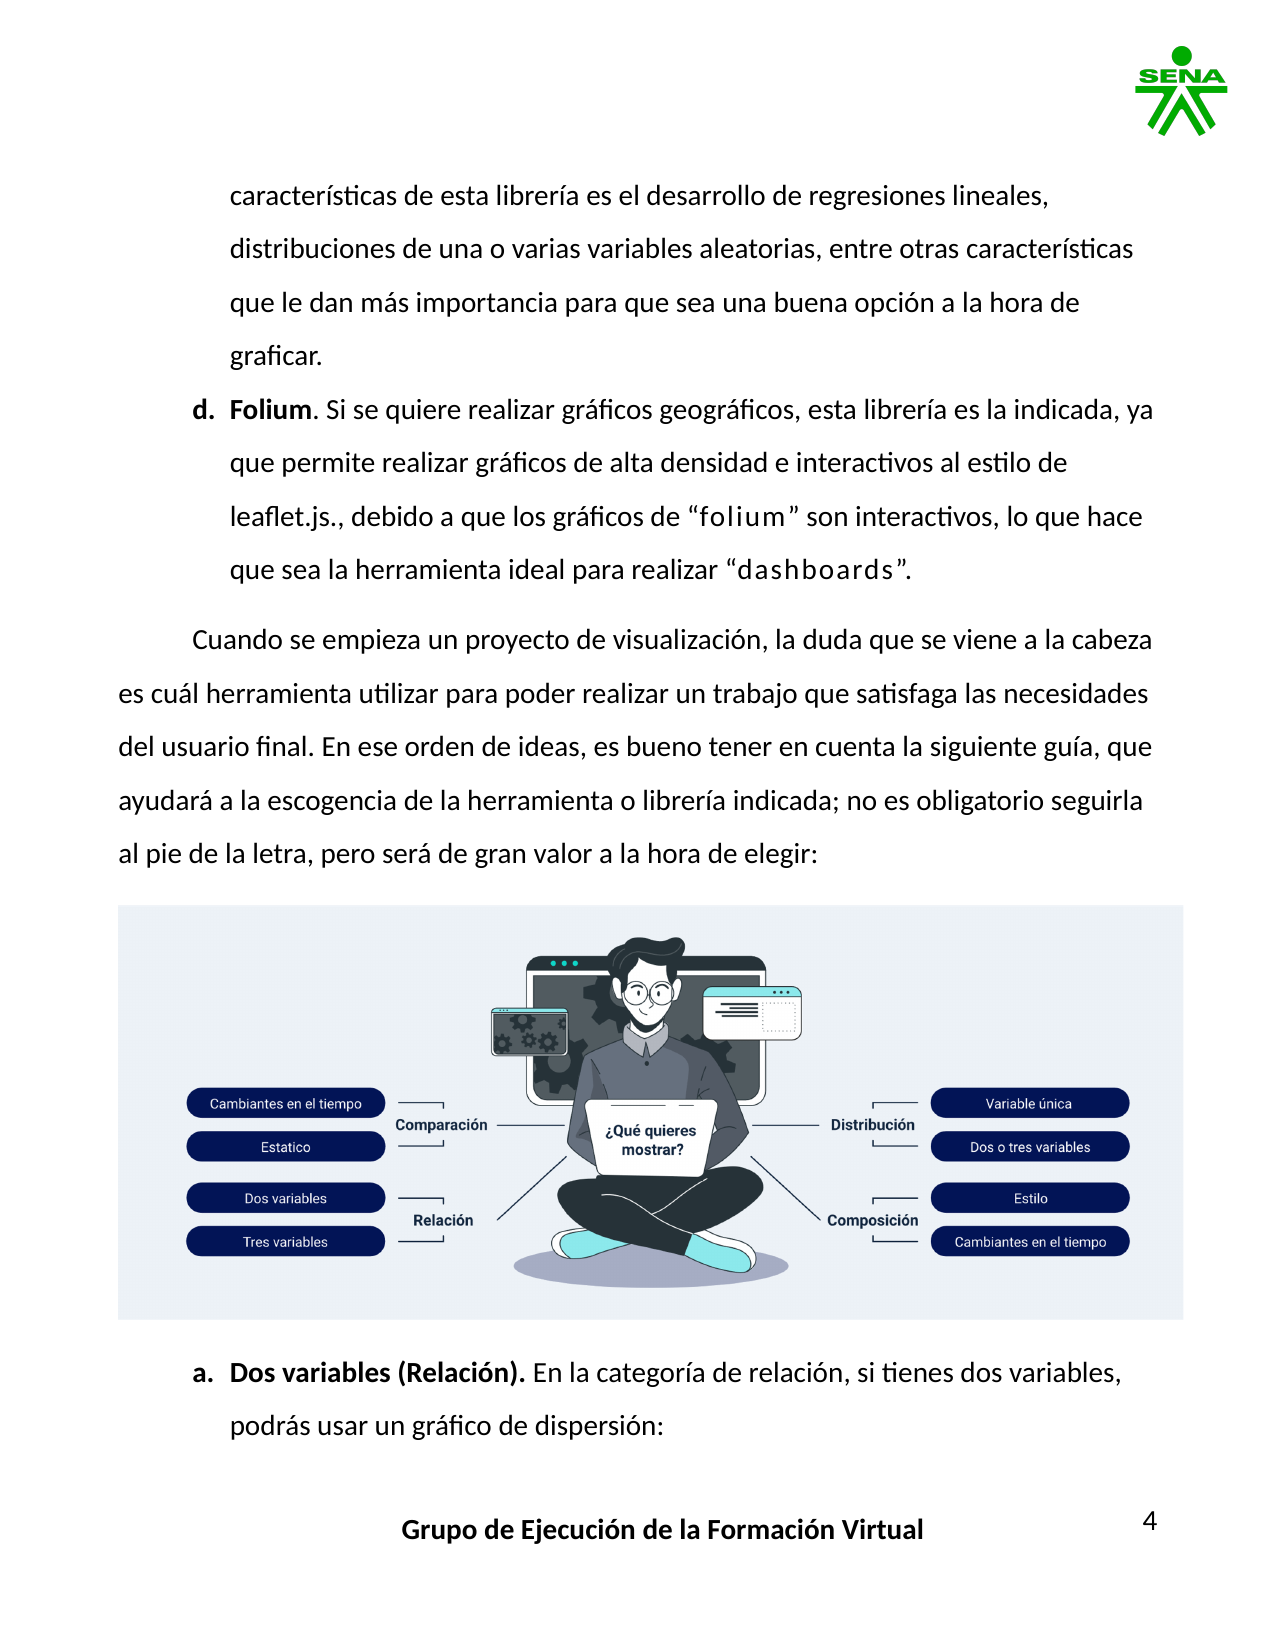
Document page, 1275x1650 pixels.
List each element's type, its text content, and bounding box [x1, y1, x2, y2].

list Folium. Si se quiere realizar gráficos geográficos, esta librería es la indicada, ya que permite realizar gráficos de alta densidad e interactivos al estilo de leaflet.js., debido a que los gráficos de “folium” son interactivos, lo que hace que sea la herramienta ideal para realizar “dashboards”. [192, 391, 1157, 587]
list Dos variables (Relación). En la categoría de relación, si tienes dos variables, podrás usar un gráfico de dispersión: [192, 1354, 1157, 1443]
text Cuando se empieza un proyecto de visualización, la duda que se viene a la cabeza es cuál herramienta utilizar para poder realizar un trabajo que satisfaga las necesidades del usuario final. En ese orden de ideas, es bueno tener en cuenta la siguiente guía, que ayudará a la escogencia de la herramienta o librería indicada; no es obligatorio seguirla al pie de la letra, pero será de gran valor a la hora de elegir: [118, 621, 1157, 871]
picture [118, 905, 1184, 1320]
picture [1135, 46, 1228, 136]
